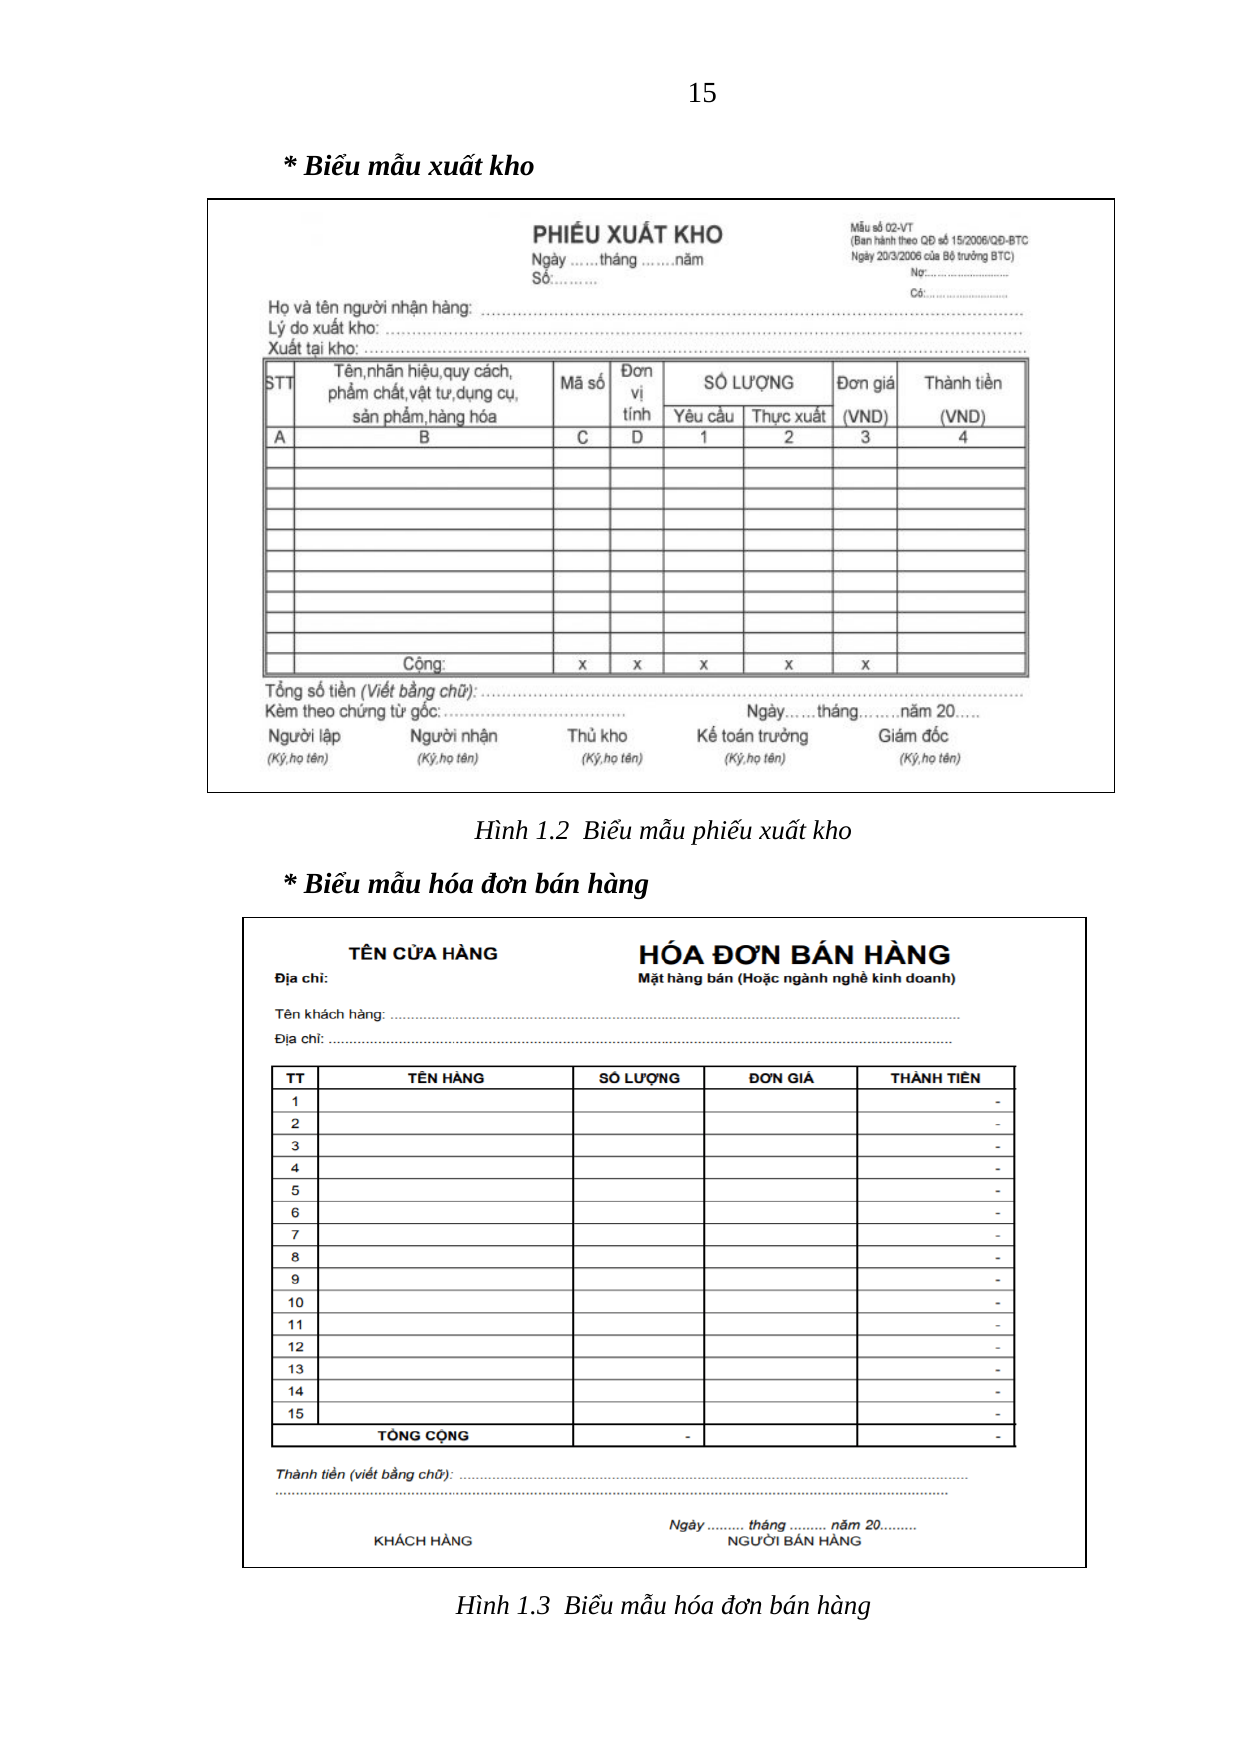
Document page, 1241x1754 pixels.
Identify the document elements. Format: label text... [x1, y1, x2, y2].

picture [208, 200, 1114, 792]
text * Biểu mẫu hóa đơn bán hàng [207, 866, 1122, 900]
text * Biểu mẫu xuất kho [207, 148, 1122, 181]
picture [244, 918, 1085, 1567]
